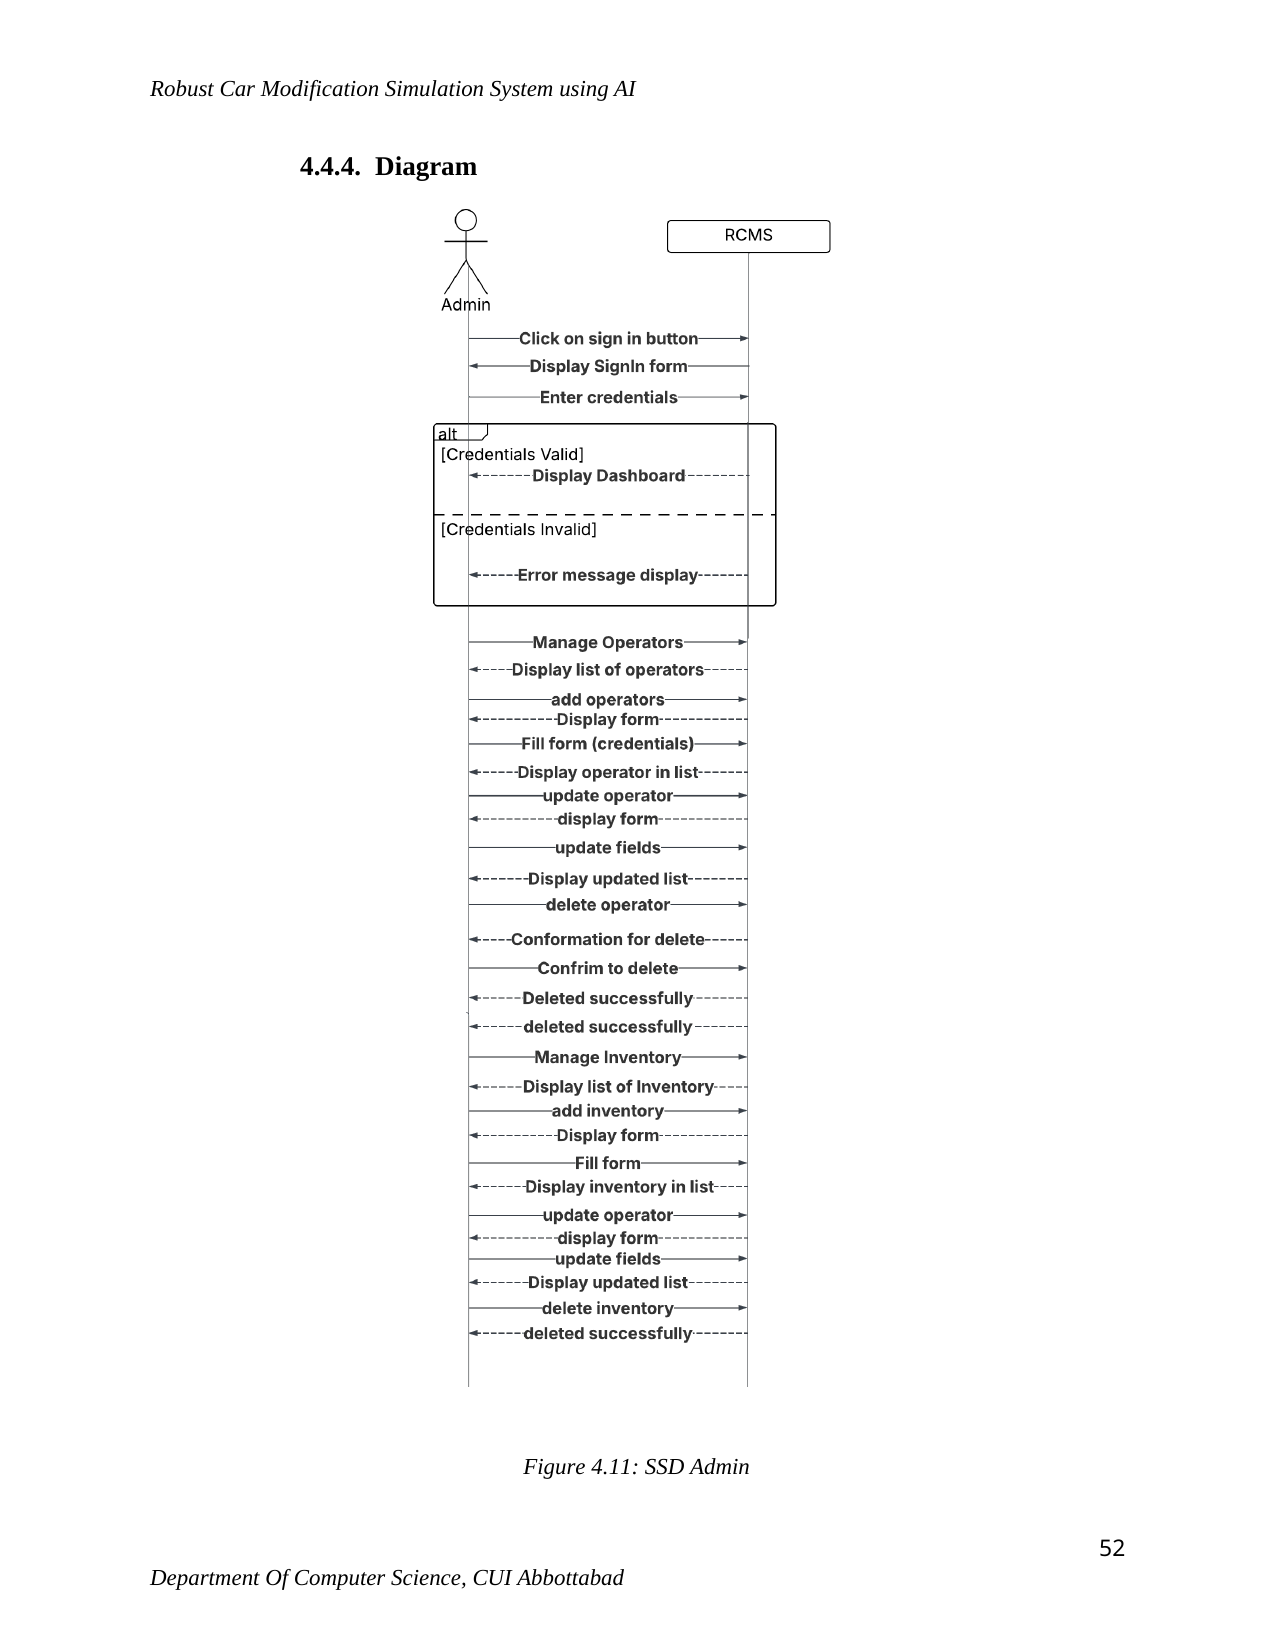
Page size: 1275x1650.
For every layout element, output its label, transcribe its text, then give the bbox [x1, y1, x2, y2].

subtitle Diagram [300, 150, 1125, 181]
picture [380, 188, 851, 1387]
